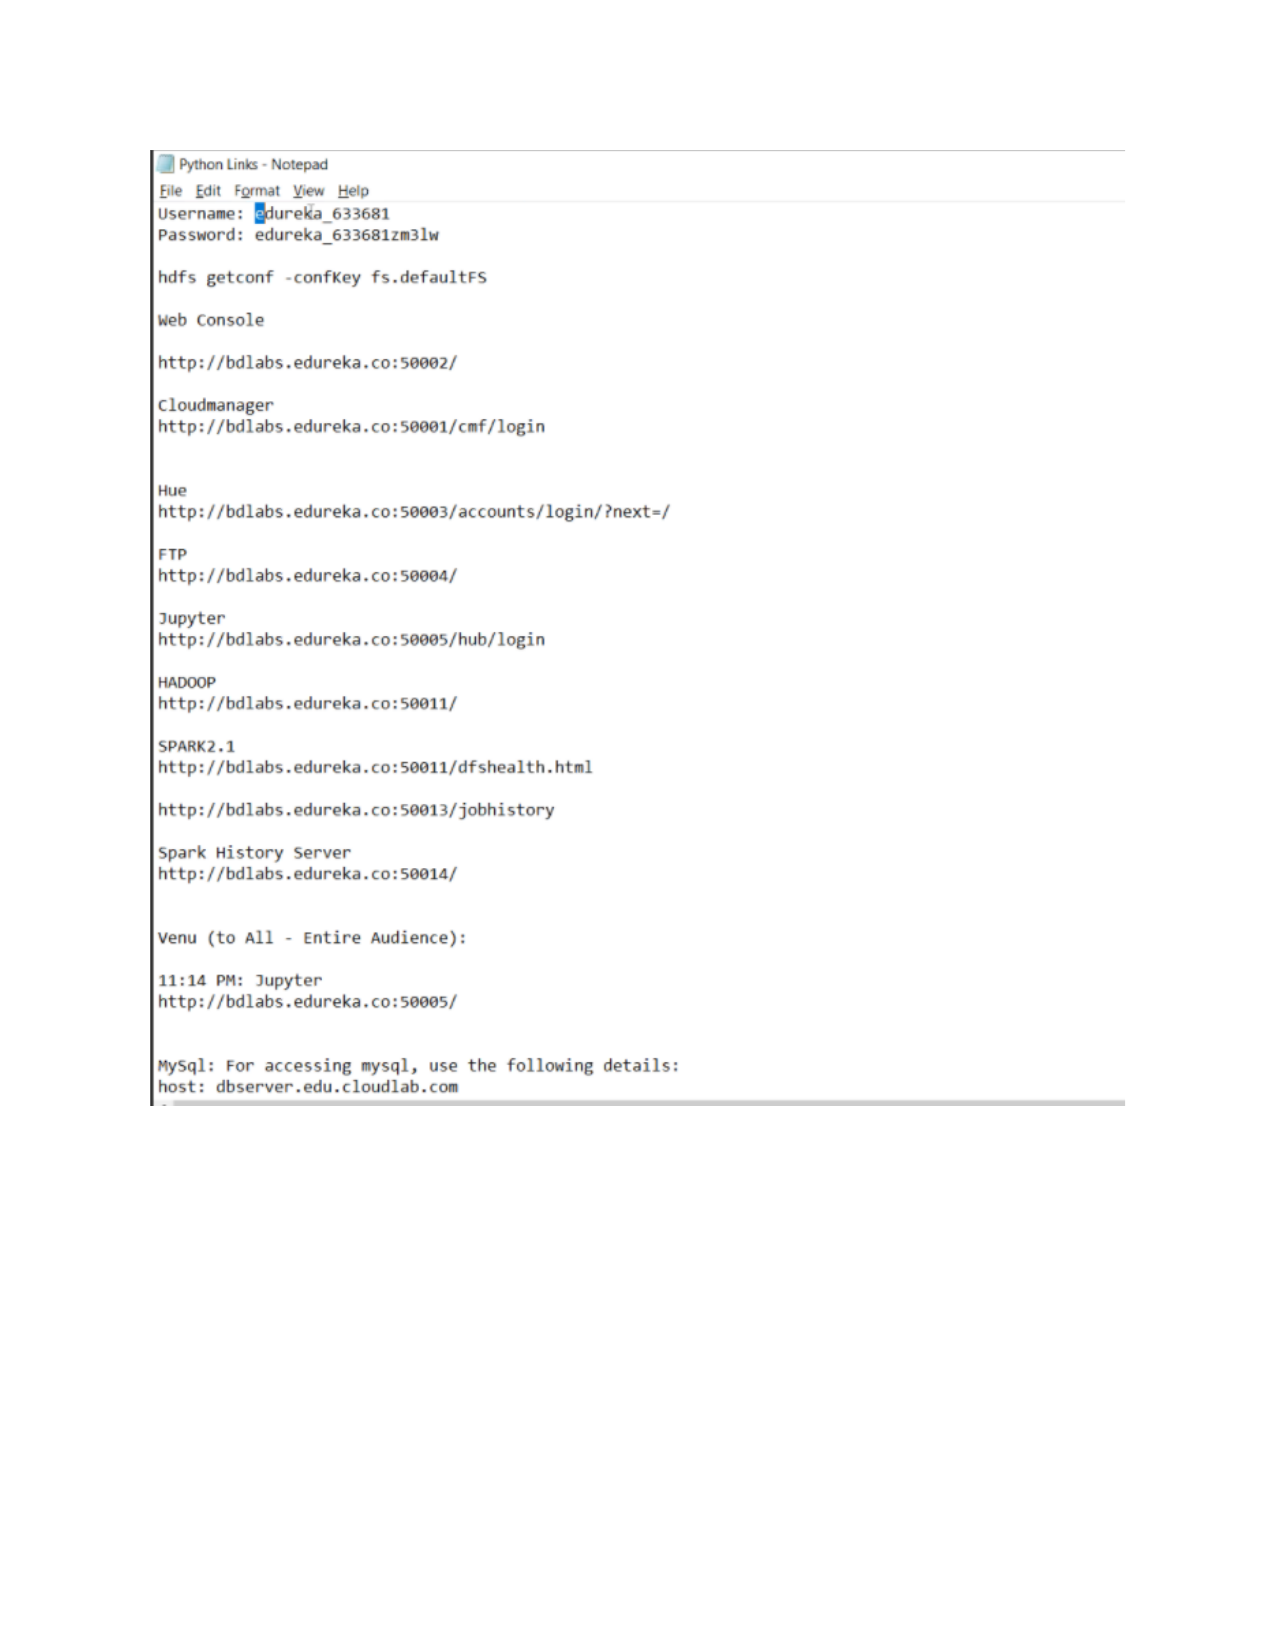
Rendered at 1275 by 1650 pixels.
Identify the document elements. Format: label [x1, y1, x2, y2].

picture [150, 150, 1125, 1106]
